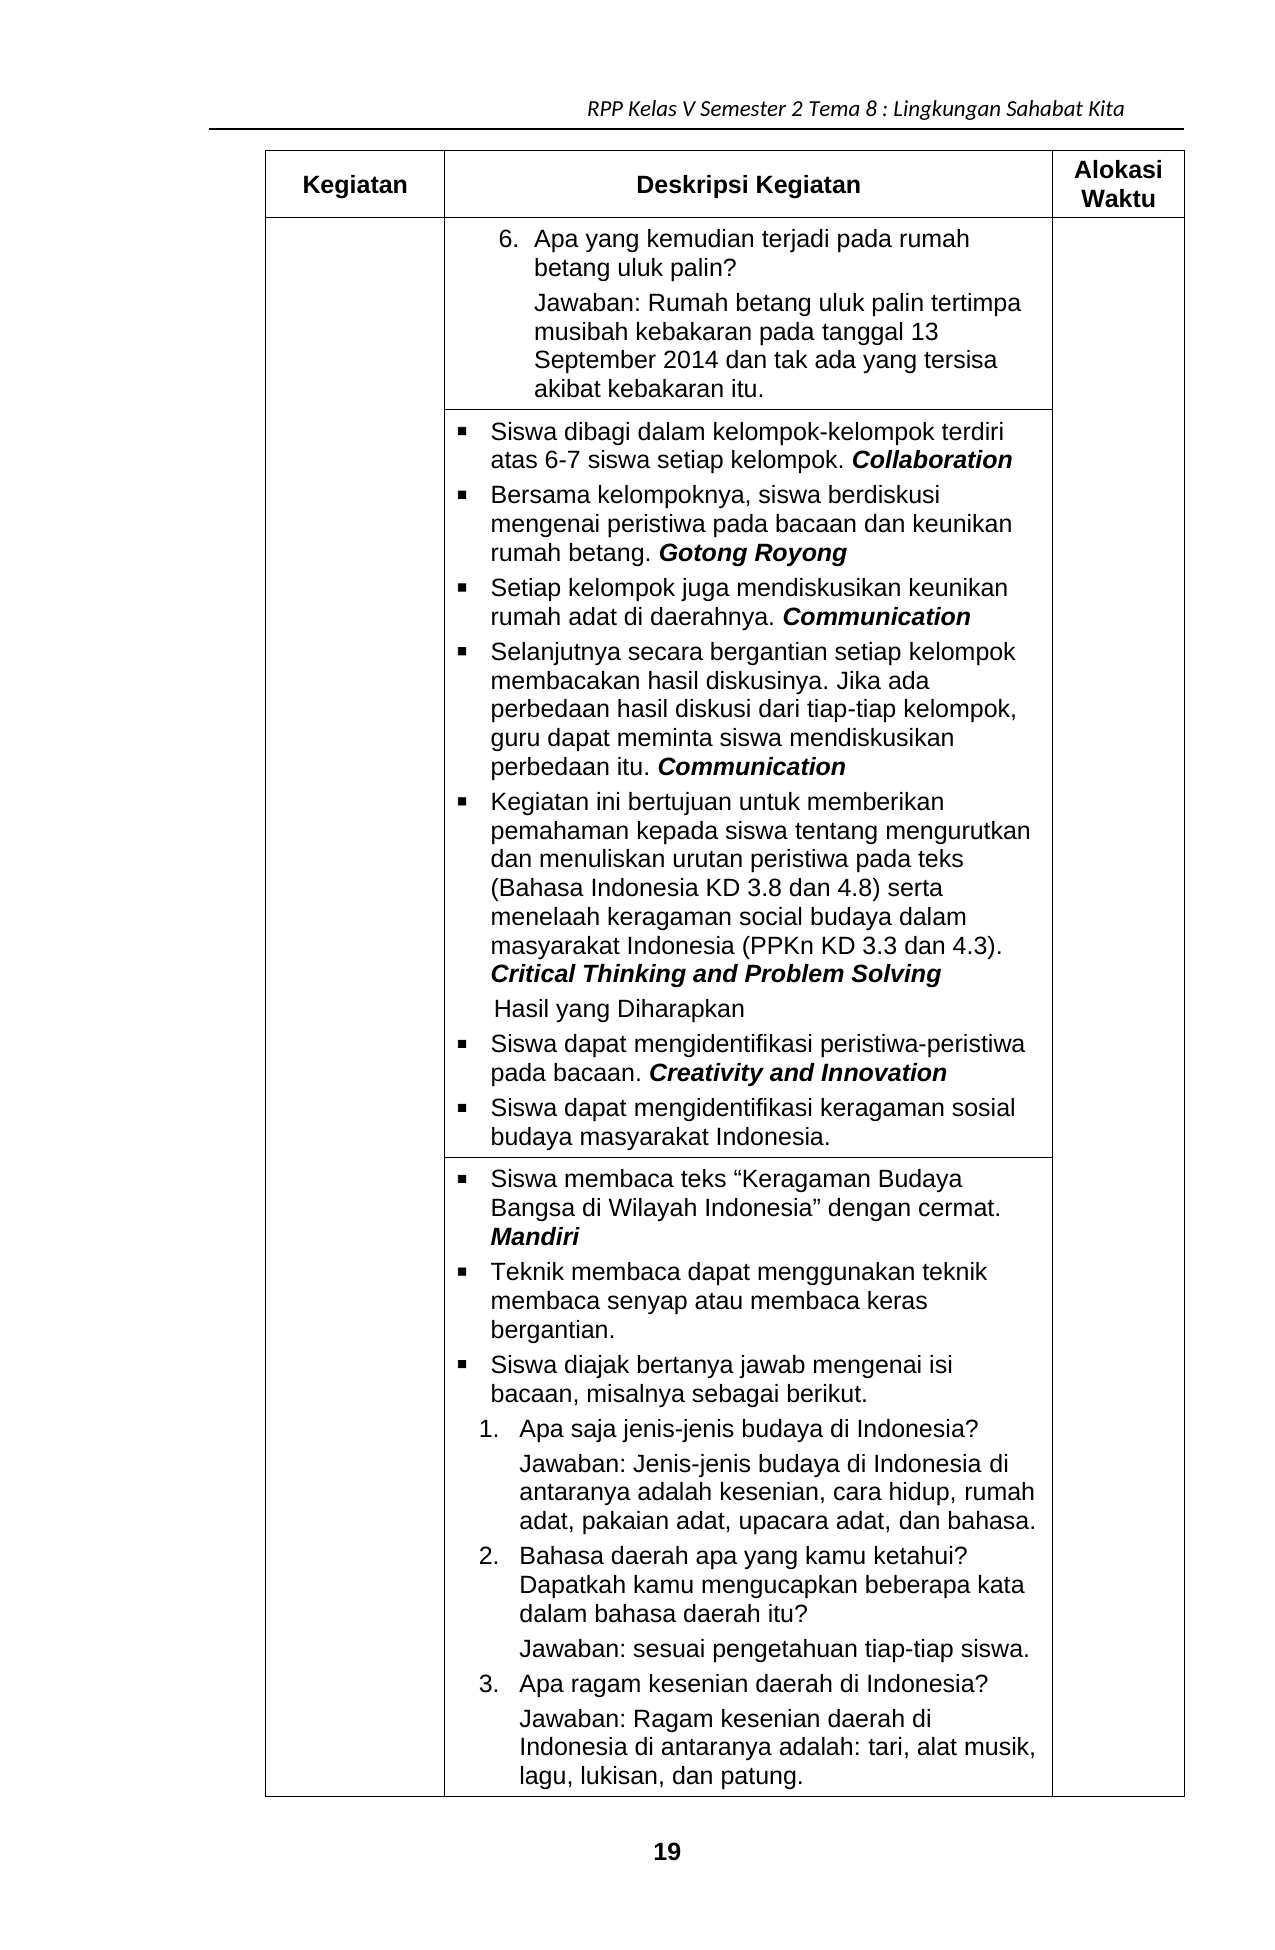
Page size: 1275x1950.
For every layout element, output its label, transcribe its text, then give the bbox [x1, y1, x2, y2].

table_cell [445, 218, 1052, 409]
table_header Deskripsi Kegiatan [445, 151, 1052, 217]
table_header Alokasi Waktu [1053, 151, 1184, 217]
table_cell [445, 1158, 1052, 1796]
table_cell Siswa dibagi dalam kelompok-kelompok terdiri atas 6-7 siswa setiap kelompok. Collaboration Bersama kelompoknya, siswa berdiskusi mengenai peristiwa pada bacaan dan keunikan rumah betang. Gotong Royong Setiap kelompok juga mendiskusikan keunikan rumah adat di daerahnya. Communication Selanjutnya secara bergantian setiap kelompok membacakan hasil diskusinya. Jika ada perbedaan hasil diskusi dari tiap-tiap kelompok, guru dapat meminta siswa mendiskusikan perbedaan itu. Communication Kegiatan ini bertujuan untuk memberikan pemahaman kepada siswa tentang mengurutkan dan menuliskan urutan peristiwa pada teks (Bahasa Indonesia KD 3.8 dan 4.8) serta menelaah keragaman social budaya dalam masyarakat Indonesia (PPKn KD 3.3 dan 4.3). Critical Thinking and Problem Solving Hasil yang Diharapkan Siswa dapat mengidentifikasi peristiwa-peristiwa pada bacaan. Creativity and Innovation Siswa dapat mengidentifikasi keragaman sosial budaya masyarakat Indonesia. [445, 410, 1052, 1157]
table_header Kegiatan [266, 151, 444, 217]
